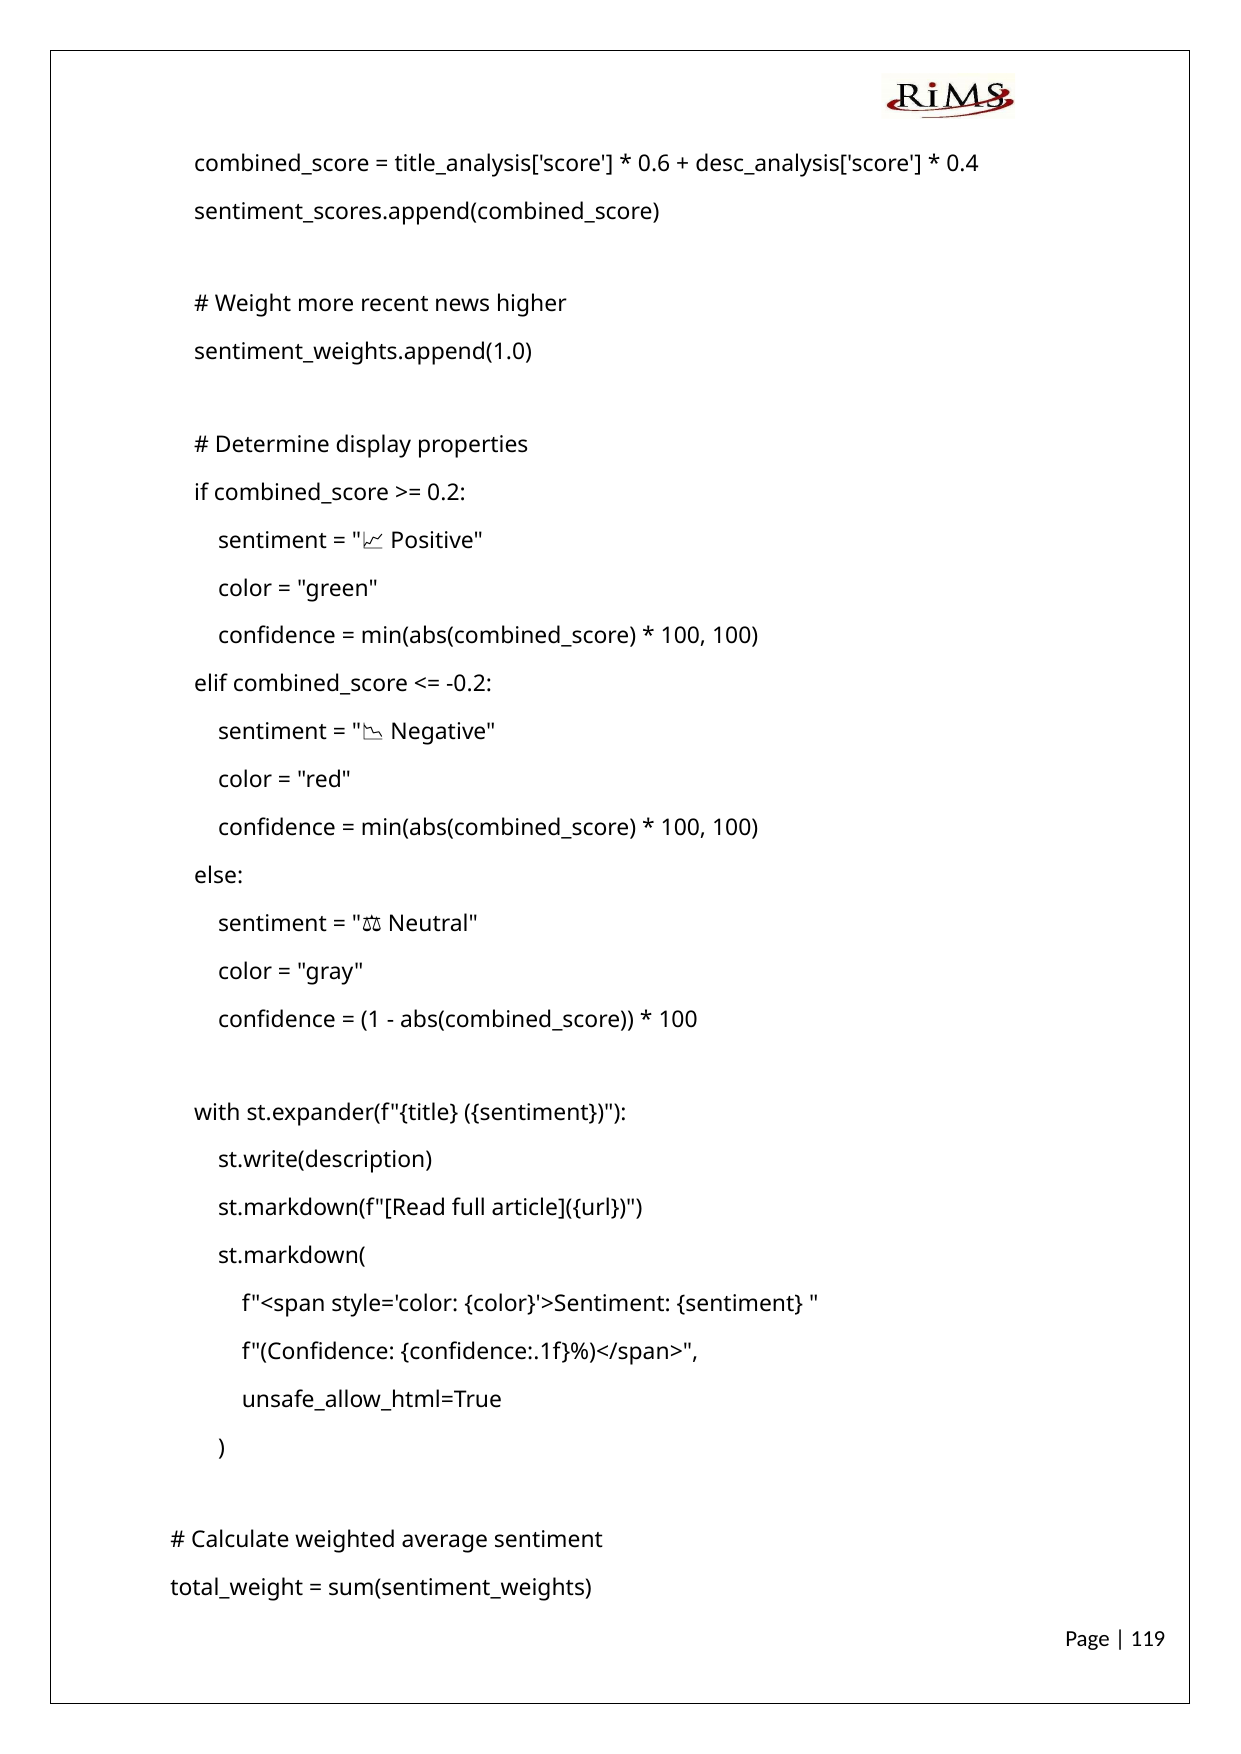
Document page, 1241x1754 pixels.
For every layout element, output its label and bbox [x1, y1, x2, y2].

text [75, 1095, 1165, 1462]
picture [881, 73, 1016, 119]
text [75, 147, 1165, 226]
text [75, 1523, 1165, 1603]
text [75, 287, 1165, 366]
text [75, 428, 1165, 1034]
